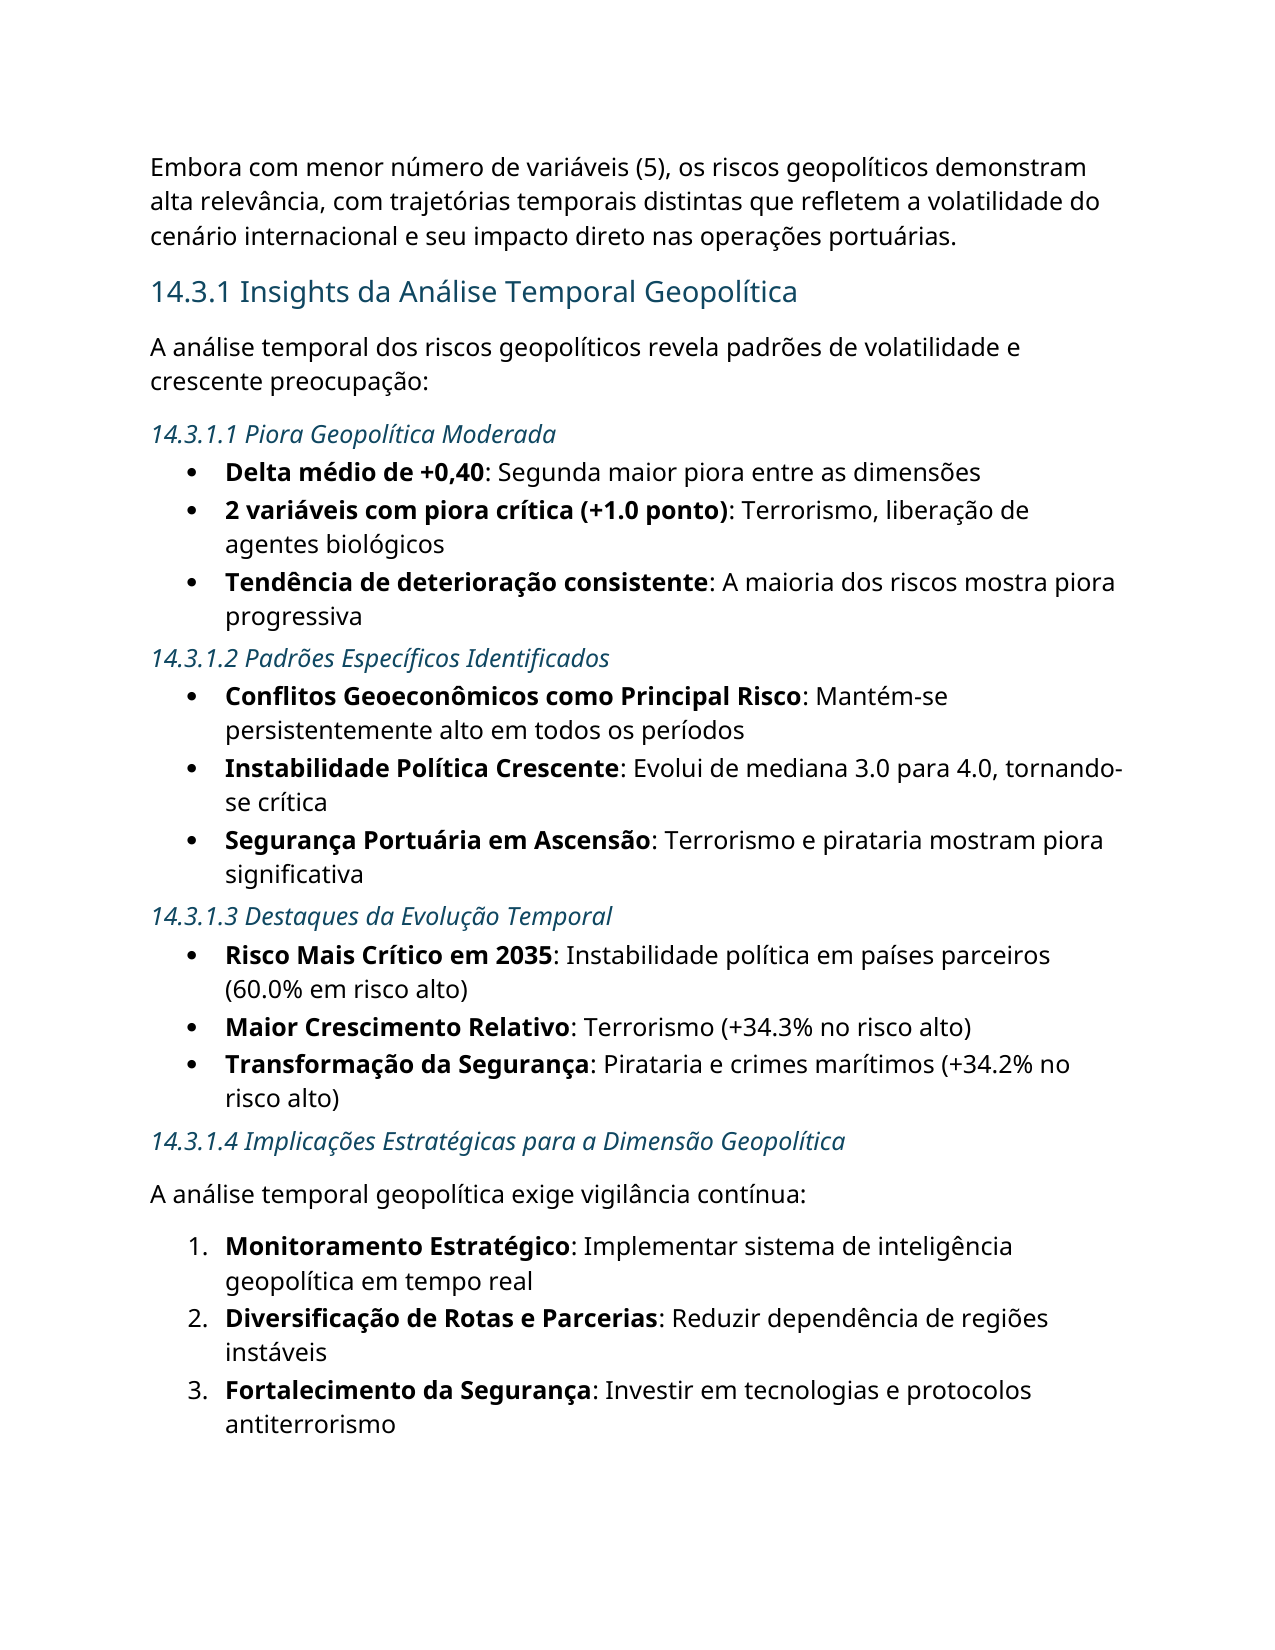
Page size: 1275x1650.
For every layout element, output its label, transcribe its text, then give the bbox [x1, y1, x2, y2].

list Instabilidade Política Crescente: Evolui de mediana 3.0 para 4.0, tornando-se crítica [187, 751, 1125, 819]
subtitle 14.3.1 Insights da Análise Temporal Geopolítica [150, 271, 1125, 311]
list Risco Mais Crítico em 2035: Instabilidade política em países parceiros (60.0% em risco alto) [187, 937, 1125, 1005]
list Conflitos Geoeconômicos como Principal Risco: Mantém-se persistentemente alto em todos os períodos [187, 679, 1125, 747]
text A análise temporal dos riscos geopolíticos revela padrões de volatilidade e crescente preocupação: [150, 329, 1125, 397]
list Diversificação de Rotas e Parcerias: Reduzir dependência de regiões instáveis [187, 1301, 1125, 1369]
list Fortalecimento da Segurança: Investir em tecnologias e protocolos antiterrorismo [187, 1373, 1125, 1441]
list Delta médio de +0,40: Segunda maior piora entre as dimensões [187, 454, 1125, 488]
text A análise temporal geopolítica exige vigilância contínua: [150, 1176, 1125, 1210]
list 2 variáveis com piora crítica (+1.0 ponto): Terrorismo, liberação de agentes biológicos [187, 492, 1125, 560]
subtitle 14.3.1.4 Implicações Estratégicas para a Dimensão Geopolítica [150, 1123, 1125, 1157]
list Maior Crescimento Relativo: Terrorismo (+34.3% no risco alto) [187, 1009, 1125, 1043]
subtitle 14.3.1.2 Padrões Específicos Identificados [150, 641, 1125, 675]
list Transformação da Segurança: Pirataria e crimes marítimos (+34.2% no risco alto) [187, 1047, 1125, 1115]
subtitle 14.3.1.1 Piora Geopolítica Moderada [150, 416, 1125, 450]
list Segurança Portuária em Ascensão: Terrorismo e pirataria mostram piora significativa [187, 823, 1125, 891]
text Embora com menor número de variáveis (5), os riscos geopolíticos demonstram alta relevância, com trajetórias temporais distintas que refletem a volatilidade do cenário internacional e seu impacto direto nas operações portuárias. [150, 150, 1125, 252]
subtitle 14.3.1.3 Destaques da Evolução Temporal [150, 899, 1125, 933]
list Tendência de deterioração consistente: A maioria dos riscos mostra piora progressiva [187, 564, 1125, 632]
list Monitoramento Estratégico: Implementar sistema de inteligência geopolítica em tempo real [187, 1229, 1125, 1297]
